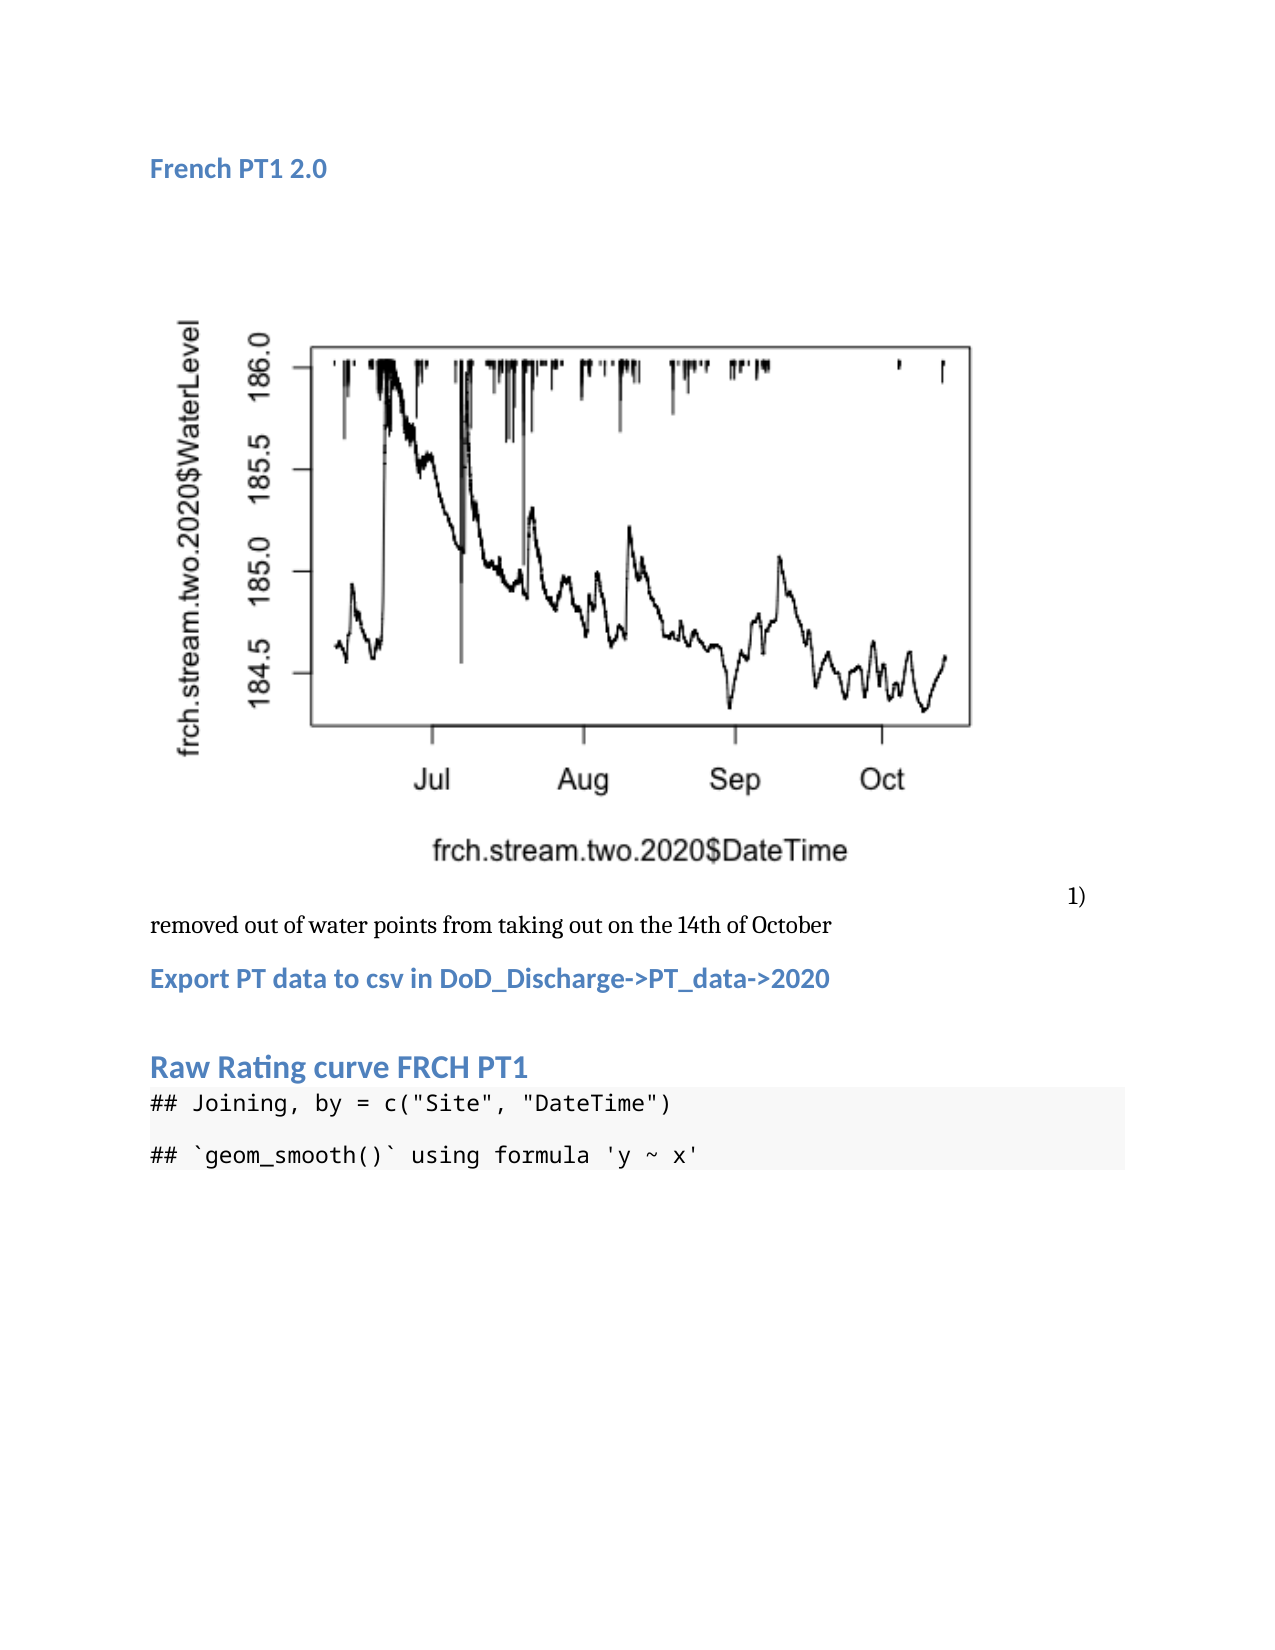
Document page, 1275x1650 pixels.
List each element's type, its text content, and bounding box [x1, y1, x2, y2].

subtitle Export PT data to csv in DoD_Discharge->PT_data->2020 [150, 960, 1125, 996]
picture [168, 204, 1044, 905]
subtitle Raw Rating curve FRCH PT1 [150, 1046, 1125, 1087]
subtitle French PT1 2.0 [150, 150, 1125, 186]
text ## Joining, by = c("Site", "DateTime") [150, 1087, 1125, 1118]
text ## `geom_smooth()` using formula 'y ~ x' [150, 1139, 1125, 1170]
